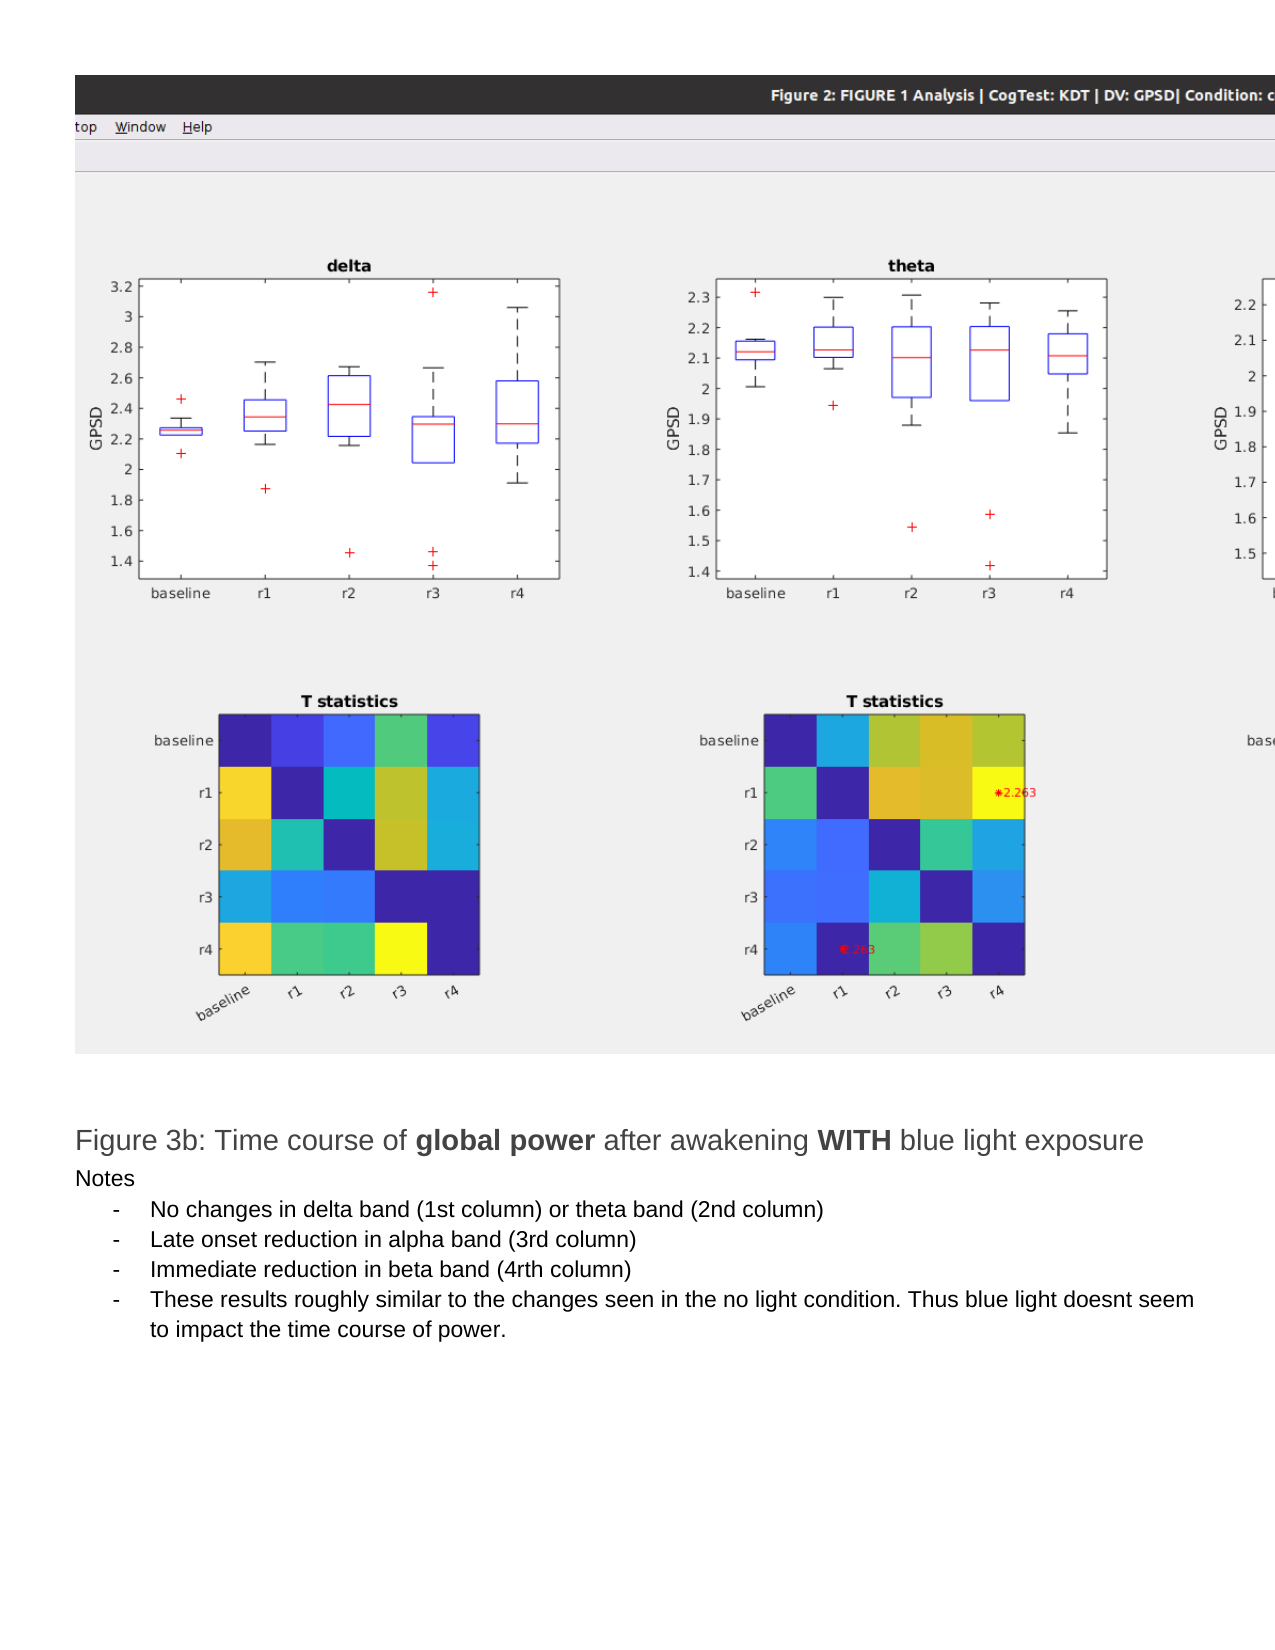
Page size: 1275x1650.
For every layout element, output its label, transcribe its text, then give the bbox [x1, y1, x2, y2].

list These results roughly similar to the changes seen in the no light condition. Thus blue light doesnt seem to impact the time course of power. [112, 1286, 1200, 1343]
subtitle Figure 3b: Time course of global power after awakening WITH blue light exposure [75, 1123, 1200, 1157]
list Immediate reduction in beta band (4rth column) [112, 1256, 1200, 1282]
list Late onset reduction in alpha band (3rd column) [112, 1226, 1200, 1252]
picture [75, 75, 1275, 1054]
text Notes [75, 1165, 1200, 1192]
list No changes in delta band (1st column) or theta band (2nd column) [112, 1196, 1200, 1222]
